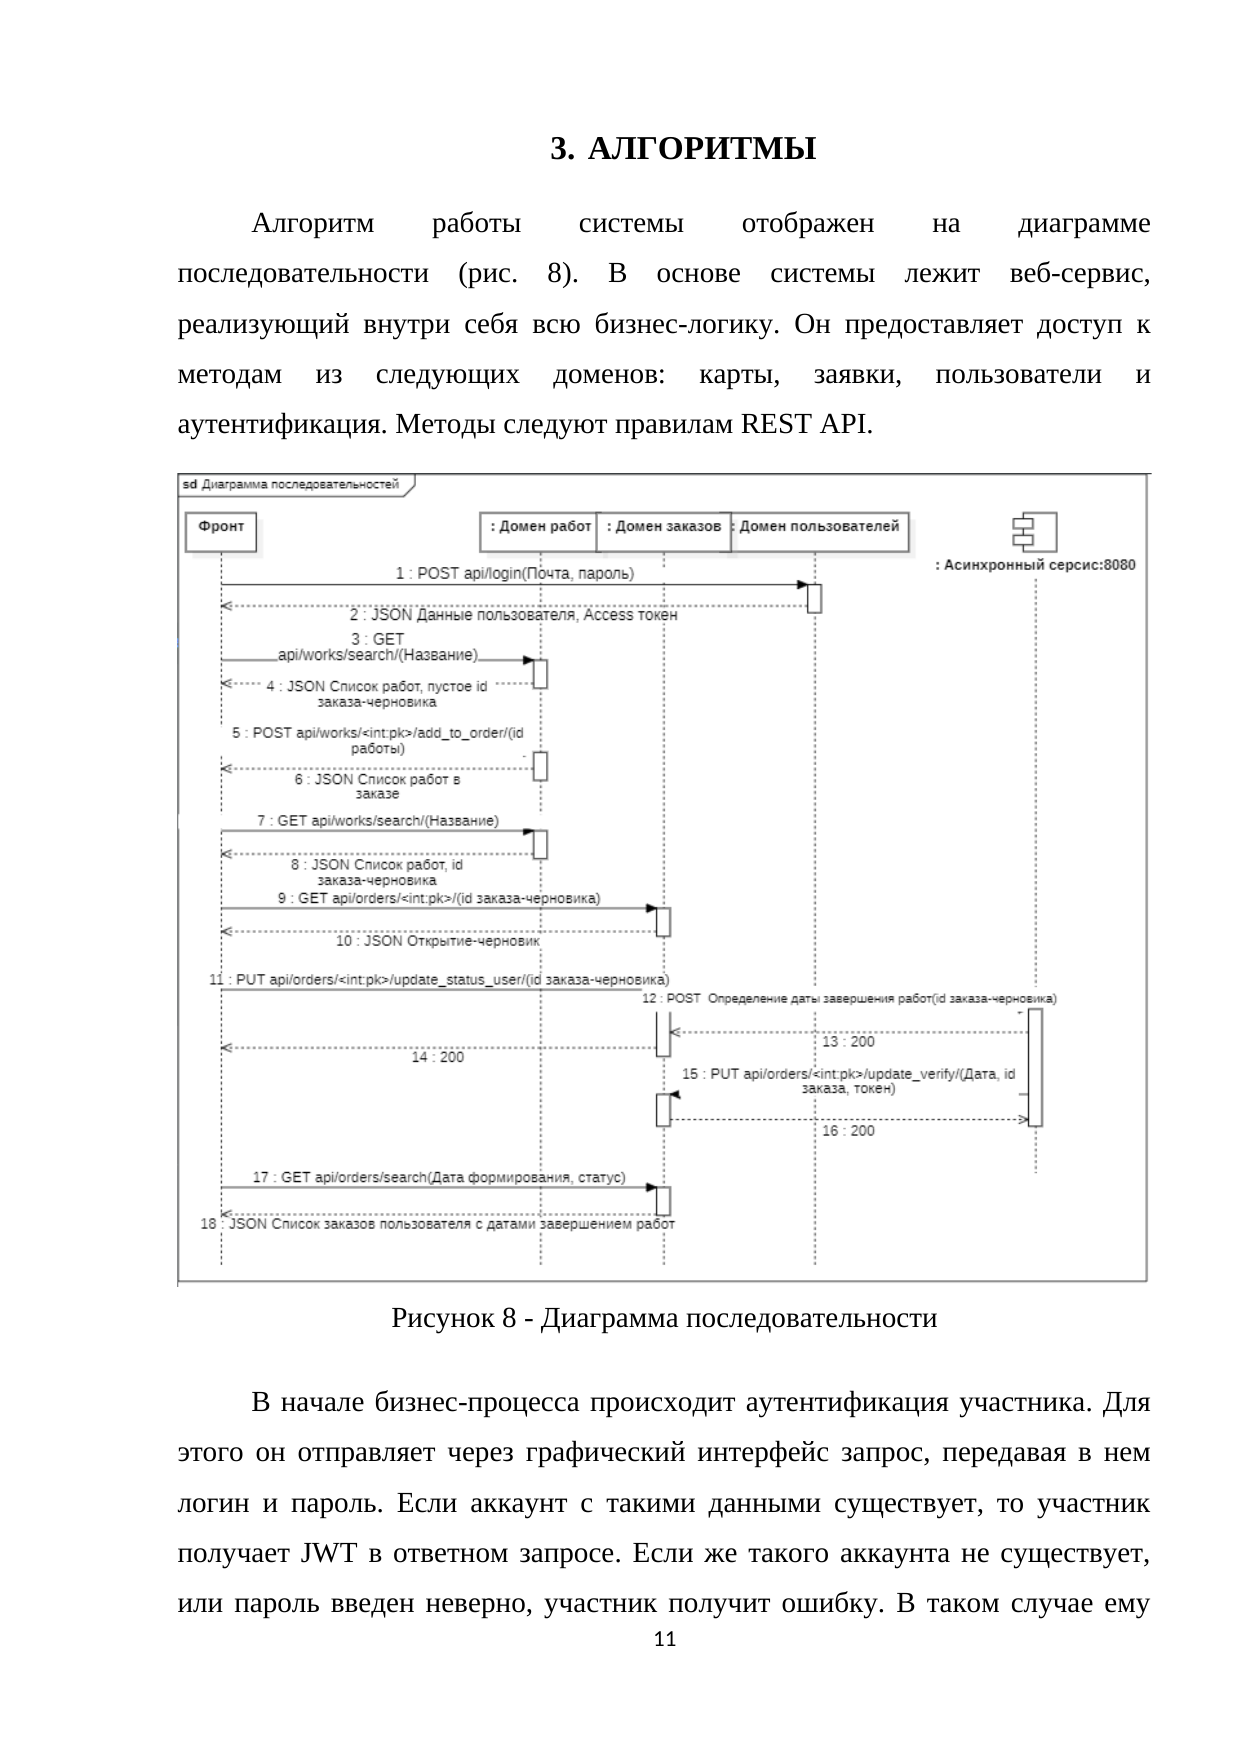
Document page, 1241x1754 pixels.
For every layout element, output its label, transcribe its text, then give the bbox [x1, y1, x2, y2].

text Рисунок 8 - Диаграмма последовательности [177, 1300, 1152, 1334]
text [177, 1384, 1152, 1619]
picture [177, 473, 1152, 1287]
subtitle АЛГОРИТМЫ [215, 128, 1152, 167]
text Алгоритм работы системы отображен на диаграмме последовательности (рис. 8). В основе системы лежит веб-сервис, реализующий внутри себя всю бизнес-логику. Он предоставляет доступ к методам из следующих доменов: карты, заявки, пользователи и аутентификация. Методы следуют правилам REST API. [177, 205, 1152, 440]
